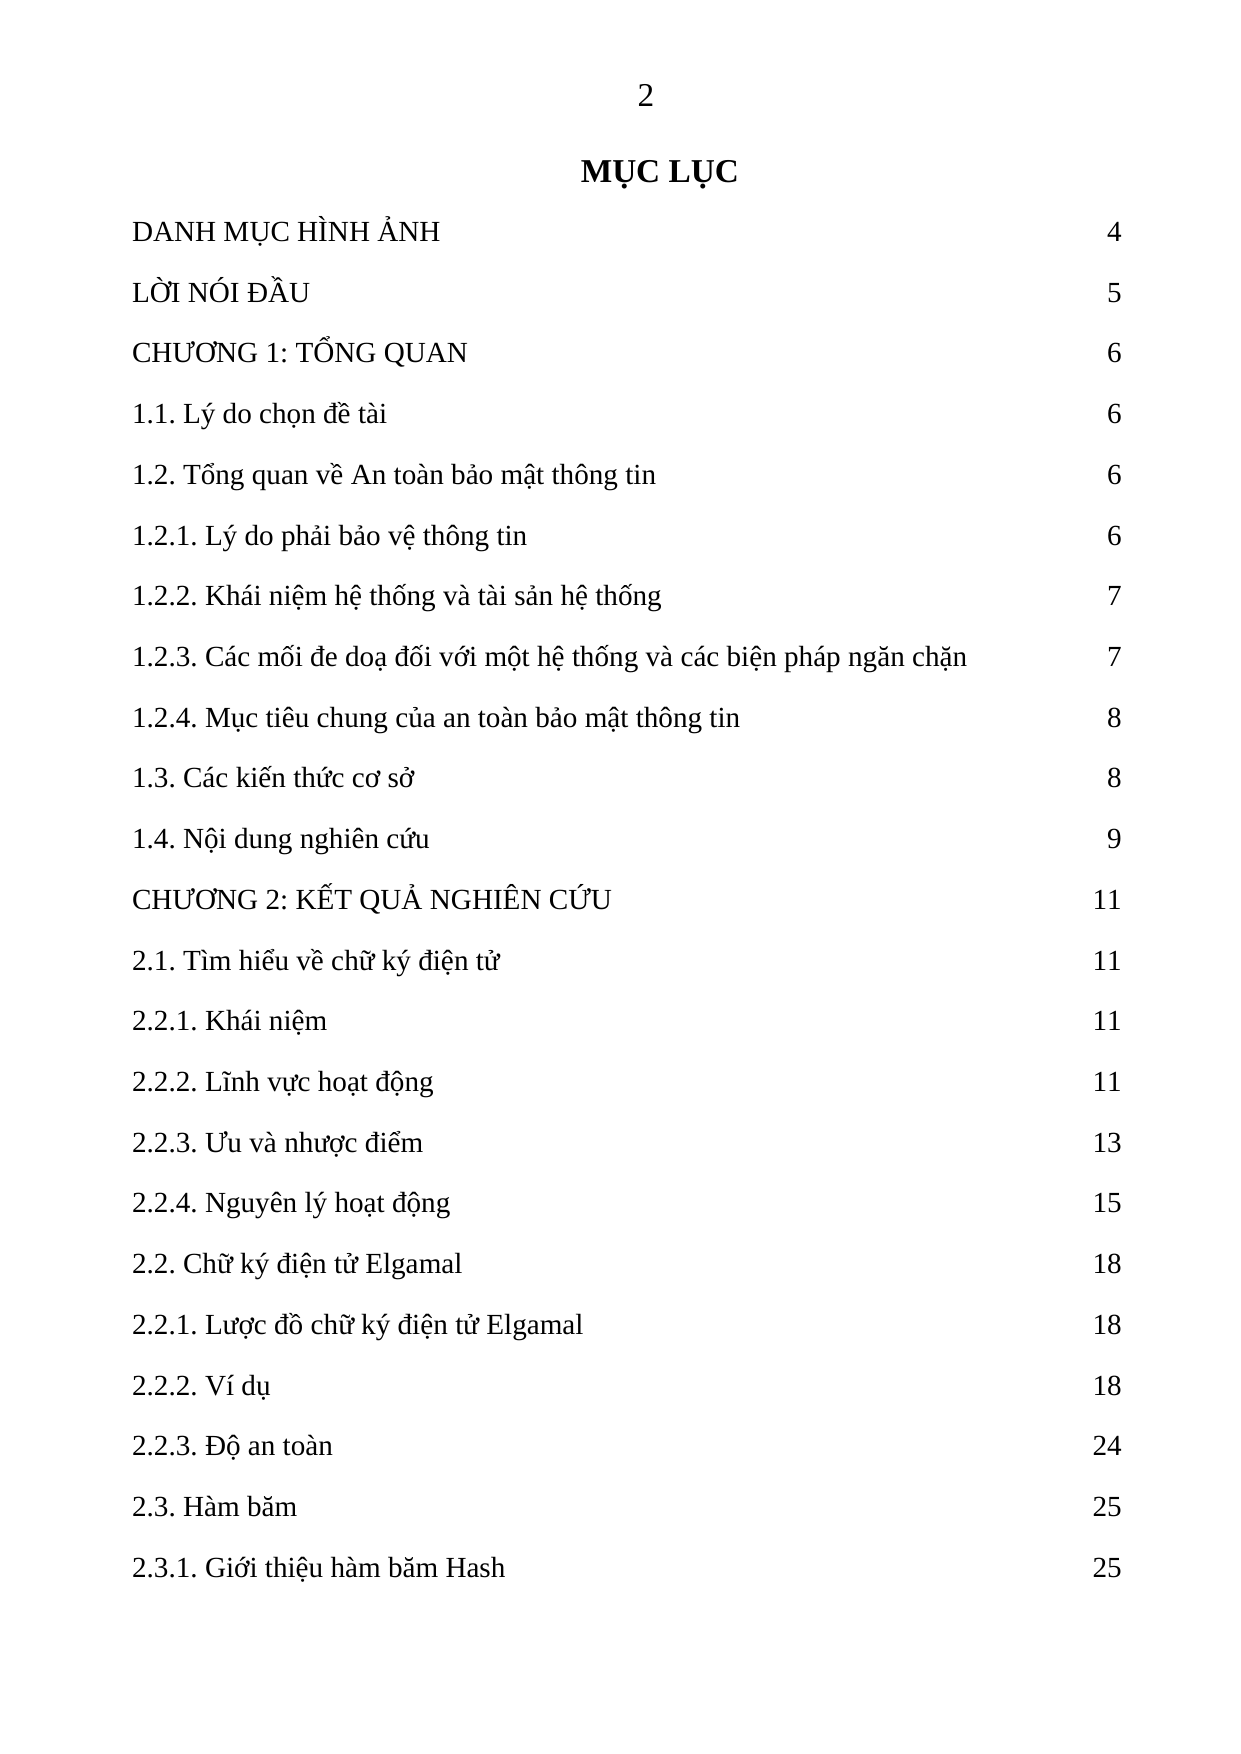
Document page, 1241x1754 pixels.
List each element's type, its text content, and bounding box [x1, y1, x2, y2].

text MỤC LỤC [197, 152, 1122, 190]
